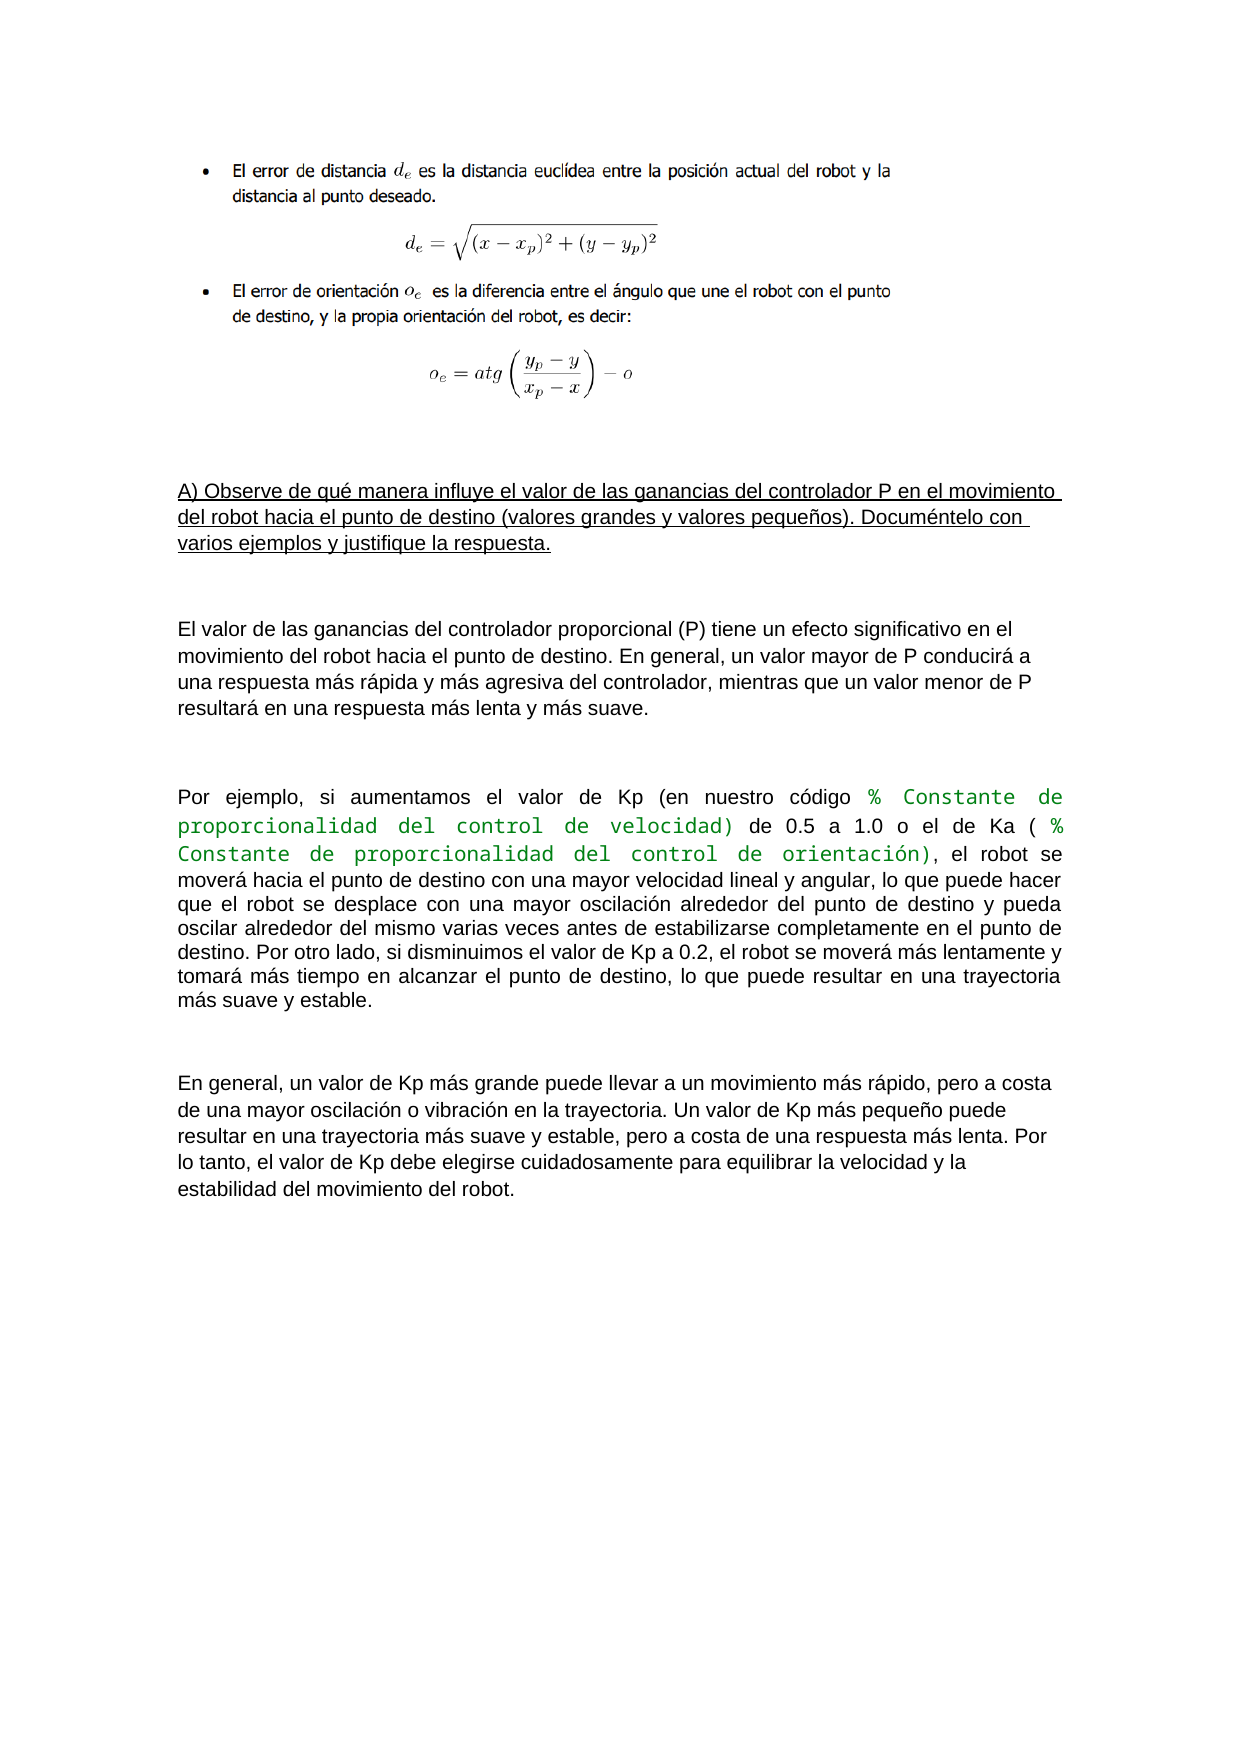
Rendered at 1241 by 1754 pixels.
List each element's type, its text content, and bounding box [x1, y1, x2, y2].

text En general, un valor de Kp más grande puede llevar a un movimiento más rápido, pero a costa de una mayor oscilación o vibración en la trayectoria. Un valor de Kp más pequeño puede resultar en una trayectoria más suave y estable, pero a costa de una respuesta más lenta. Por lo tanto, el valor de Kp debe elegirse cuidadosamente para equilibrar la velocidad y la estabilidad del movimiento del robot. [177, 1071, 1063, 1200]
text A) Observe de qué manera influye el valor de las ganancias del controlador P en el movimiento del robot hacia el punto de destino (valores grandes y valores pequeños). Documéntelo con varios ejemplos y justifique la respuesta. [177, 478, 1063, 555]
picture [177, 147, 927, 417]
text El valor de las ganancias del controlador proporcional (P) tiene un efecto significativo en el movimiento del robot hacia el punto de destino. En general, un valor mayor de P conducirá a una respuesta más rápida y más agresiva del controlador, mientras que un valor menor de P resultará en una respuesta más lenta y más suave. [177, 617, 1063, 720]
text Por ejemplo, si aumentamos el valor de Kp (en nuestro código % Constante de proporcionalidad del control de velocidad) de 0.5 a 1.0 o el de Ka ( % Constante de proporcionalidad del control de orientación), el robot se moverá hacia el punto de destino con una mayor velocidad lineal y angular, lo que puede hacer que el robot se desplace con una mayor oscilación alrededor del punto de destino y pueda oscilar alrededor del mismo varias veces antes de estabilizarse completamente en el punto de destino. Por otro lado, si disminuimos el valor de Kp a 0.2, el robot se moverá más lentamente y tomará más tiempo en alcanzar el punto de destino, lo que puede resultar en una trayectoria más suave y estable. [177, 782, 1063, 1011]
